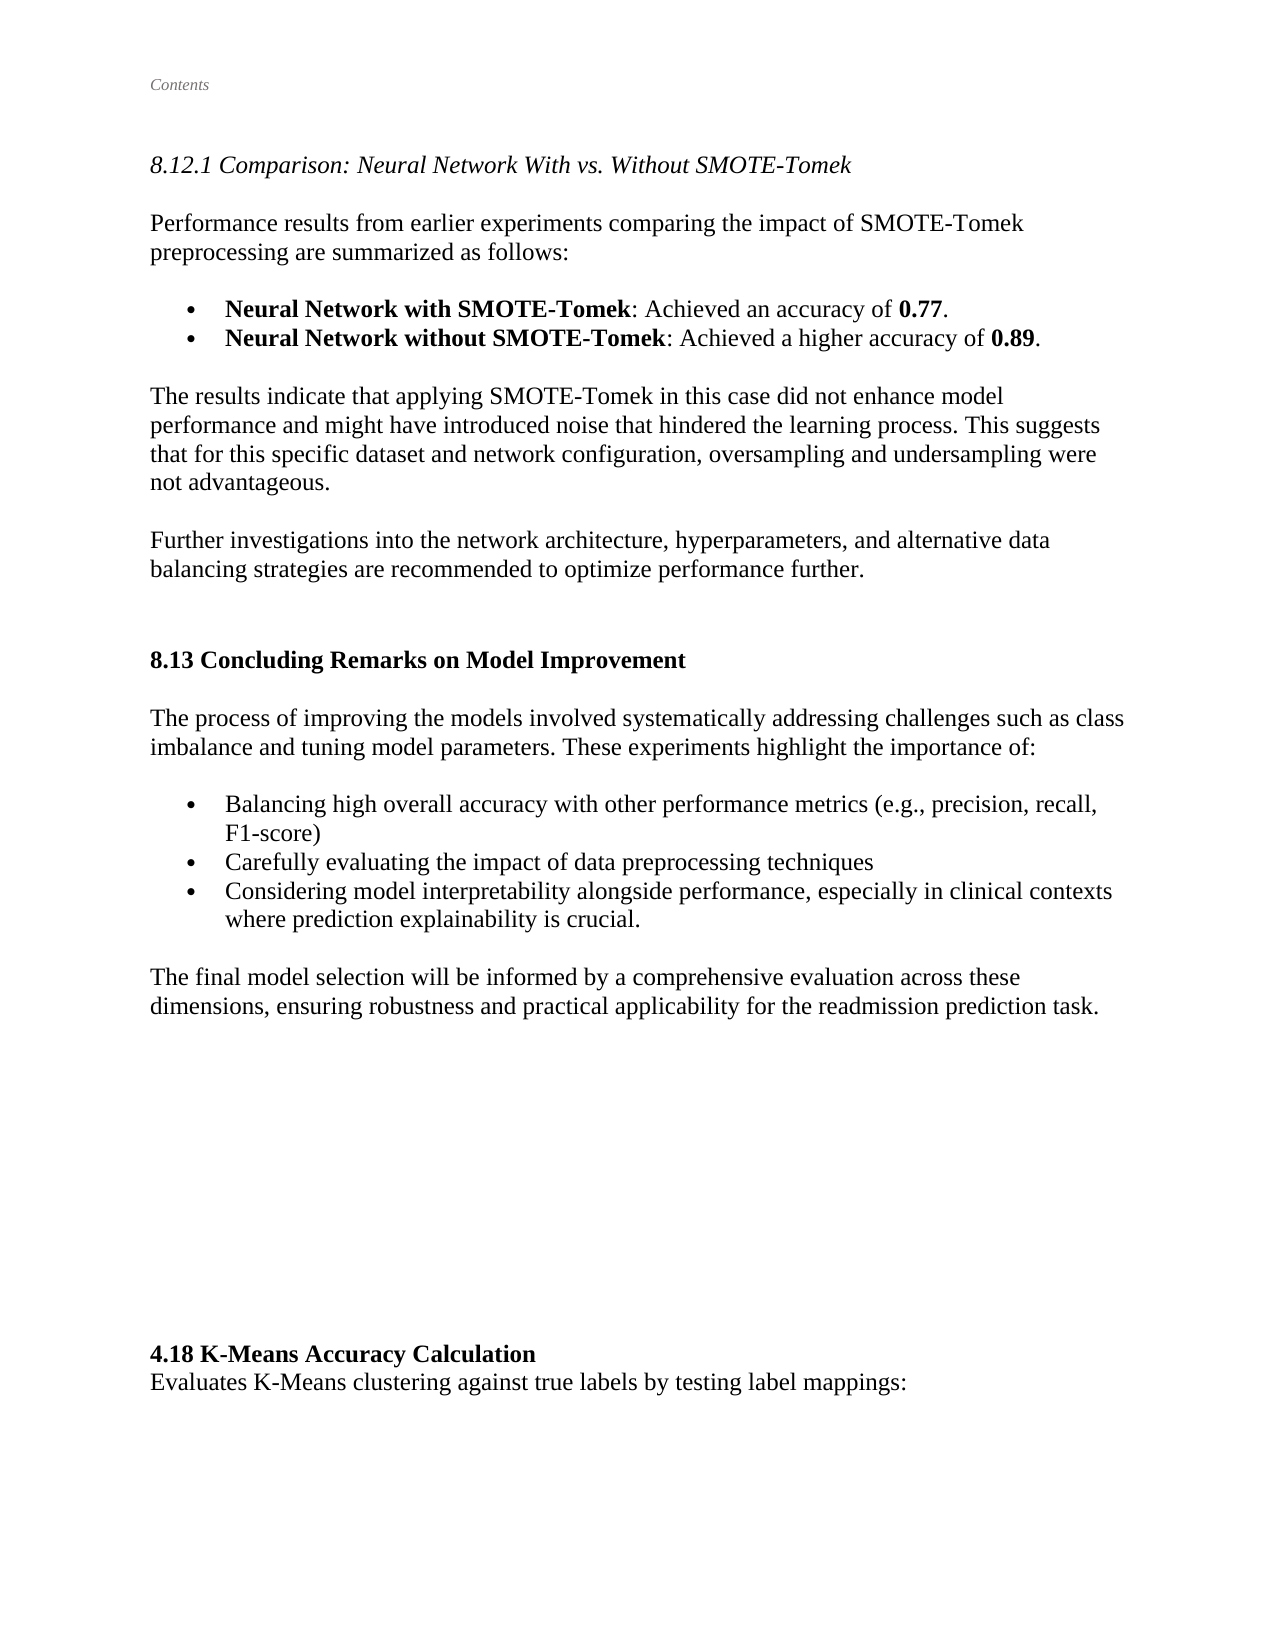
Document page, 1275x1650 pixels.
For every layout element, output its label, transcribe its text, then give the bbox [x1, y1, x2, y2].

text Performance results from earlier experiments comparing the impact of SMOTE-Tomek preprocessing are summarized as follows: [150, 208, 1125, 265]
list Neural Network without SMOTE-Tomek: Achieved a higher accuracy of 0.89. [187, 323, 1125, 352]
text The final model selection will be informed by a comprehensive evaluation across these dimensions, ensuring robustness and practical applicability for the readmission prediction task. [150, 962, 1125, 1020]
text The results indicate that applying SMOTE-Tomek in this case did not enhance model performance and might have introduced noise that hindered the learning process. This suggests that for this specific dataset and network configuration, oversampling and undersampling were not advantageous. [150, 381, 1125, 496]
list Considering model interpretability alongside performance, especially in clinical contexts where prediction explainability is crucial. [187, 876, 1125, 933]
list Carefully evaluating the impact of data preprocessing techniques [187, 847, 1125, 876]
list Neural Network with SMOTE-Tomek: Achieved an accuracy of 0.77. [187, 294, 1125, 323]
list Balancing high overall accuracy with other performance metrics (e.g., precision, recall, F1-score) [187, 789, 1125, 847]
text 4.18 K-Means Accuracy Calculation [150, 1339, 1125, 1367]
text The process of improving the models involved systematically addressing challenges such as class imbalance and tuning model parameters. These experiments highlight the importance of: [150, 703, 1125, 760]
text Further investigations into the network architecture, hyperparameters, and alternative data balancing strategies are recommended to optimize performance further. [150, 525, 1125, 583]
subtitle 8.13 Concluding Remarks on Model Improvement [150, 645, 1125, 674]
text Evaluates K-Means clustering against true labels by testing label mappings: [150, 1367, 1125, 1396]
subtitle 8.12.1 Comparison: Neural Network With vs. Without SMOTE-Tomek [150, 150, 1125, 179]
